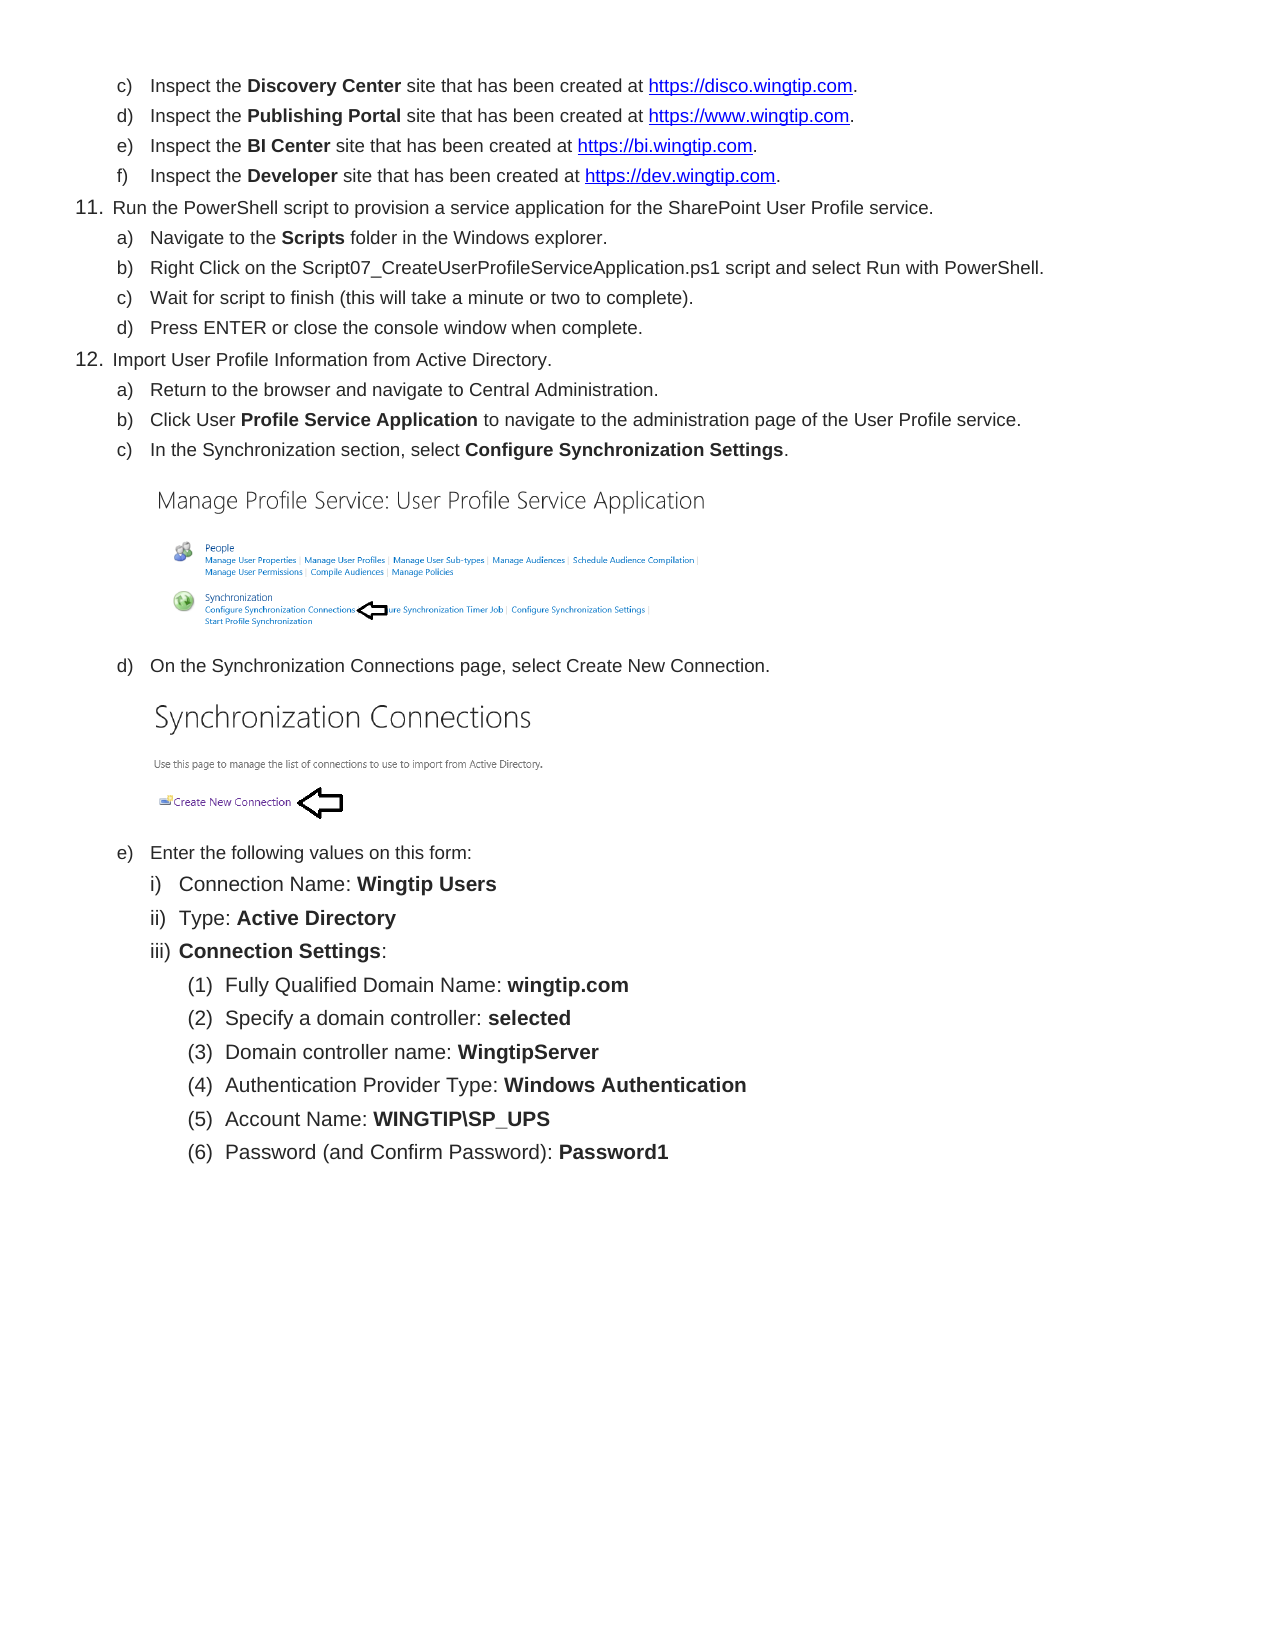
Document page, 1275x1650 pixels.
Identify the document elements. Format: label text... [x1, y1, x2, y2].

text Specify a domain controller: selected [187, 1006, 1200, 1030]
text Type: Active Directory [150, 905, 1200, 929]
text Enter the following values on this form: [117, 842, 1200, 863]
text Connection Settings: [150, 939, 1200, 963]
text Fully Qualified Domain Name: wingtip.com [187, 972, 1200, 996]
text Run the PowerShell script to provision a service application for the SharePoint User Profile service. [75, 194, 1200, 218]
text Inspect the BI Center site that has been created at https://bi.wingtip.com. [117, 135, 1200, 156]
text On the Synchronization Connections page, select Create New Connection. [117, 655, 1200, 676]
text Inspect the Discovery Center site that has been created at https://disco.wingtip.com. [117, 75, 1200, 97]
text Right Click on the Script07_CreateUserProfileServiceApplication.ps1 script and select Run with PowerShell. [117, 257, 1200, 278]
text Inspect the Publishing Portal site that has been created at https://www.wingtip.com. [117, 105, 1200, 126]
text In the Synchronization section, select Configure Synchronization Settings. [117, 438, 1200, 460]
text Authentication Provider Type: Windows Authentication [187, 1073, 1200, 1097]
text Navigate to the Scripts folder in the Windows explorer. [117, 227, 1200, 248]
text Account Name: WINGTIP\SP_UPS [187, 1107, 1200, 1131]
text Password (and Confirm Password): Password1 [187, 1140, 1200, 1164]
text Click User Profile Service Application to navigate to the administration page of the User Profile service. [117, 409, 1200, 430]
text Press ENTER or close the console window when complete. [117, 317, 1200, 338]
text Wait for script to finish (this will take a minute or two to complete). [117, 287, 1200, 308]
text Return to the browser and navigate to Central Administration. [117, 379, 1200, 400]
text Inspect the Developer site that has been created at https://dev.wingtip.com. [117, 165, 1200, 186]
text Connection Name: Wingtip Users [150, 872, 1200, 896]
text Domain controller name: WingtipServer [187, 1039, 1200, 1063]
text Import User Profile Information from Active Directory. [75, 346, 1200, 370]
